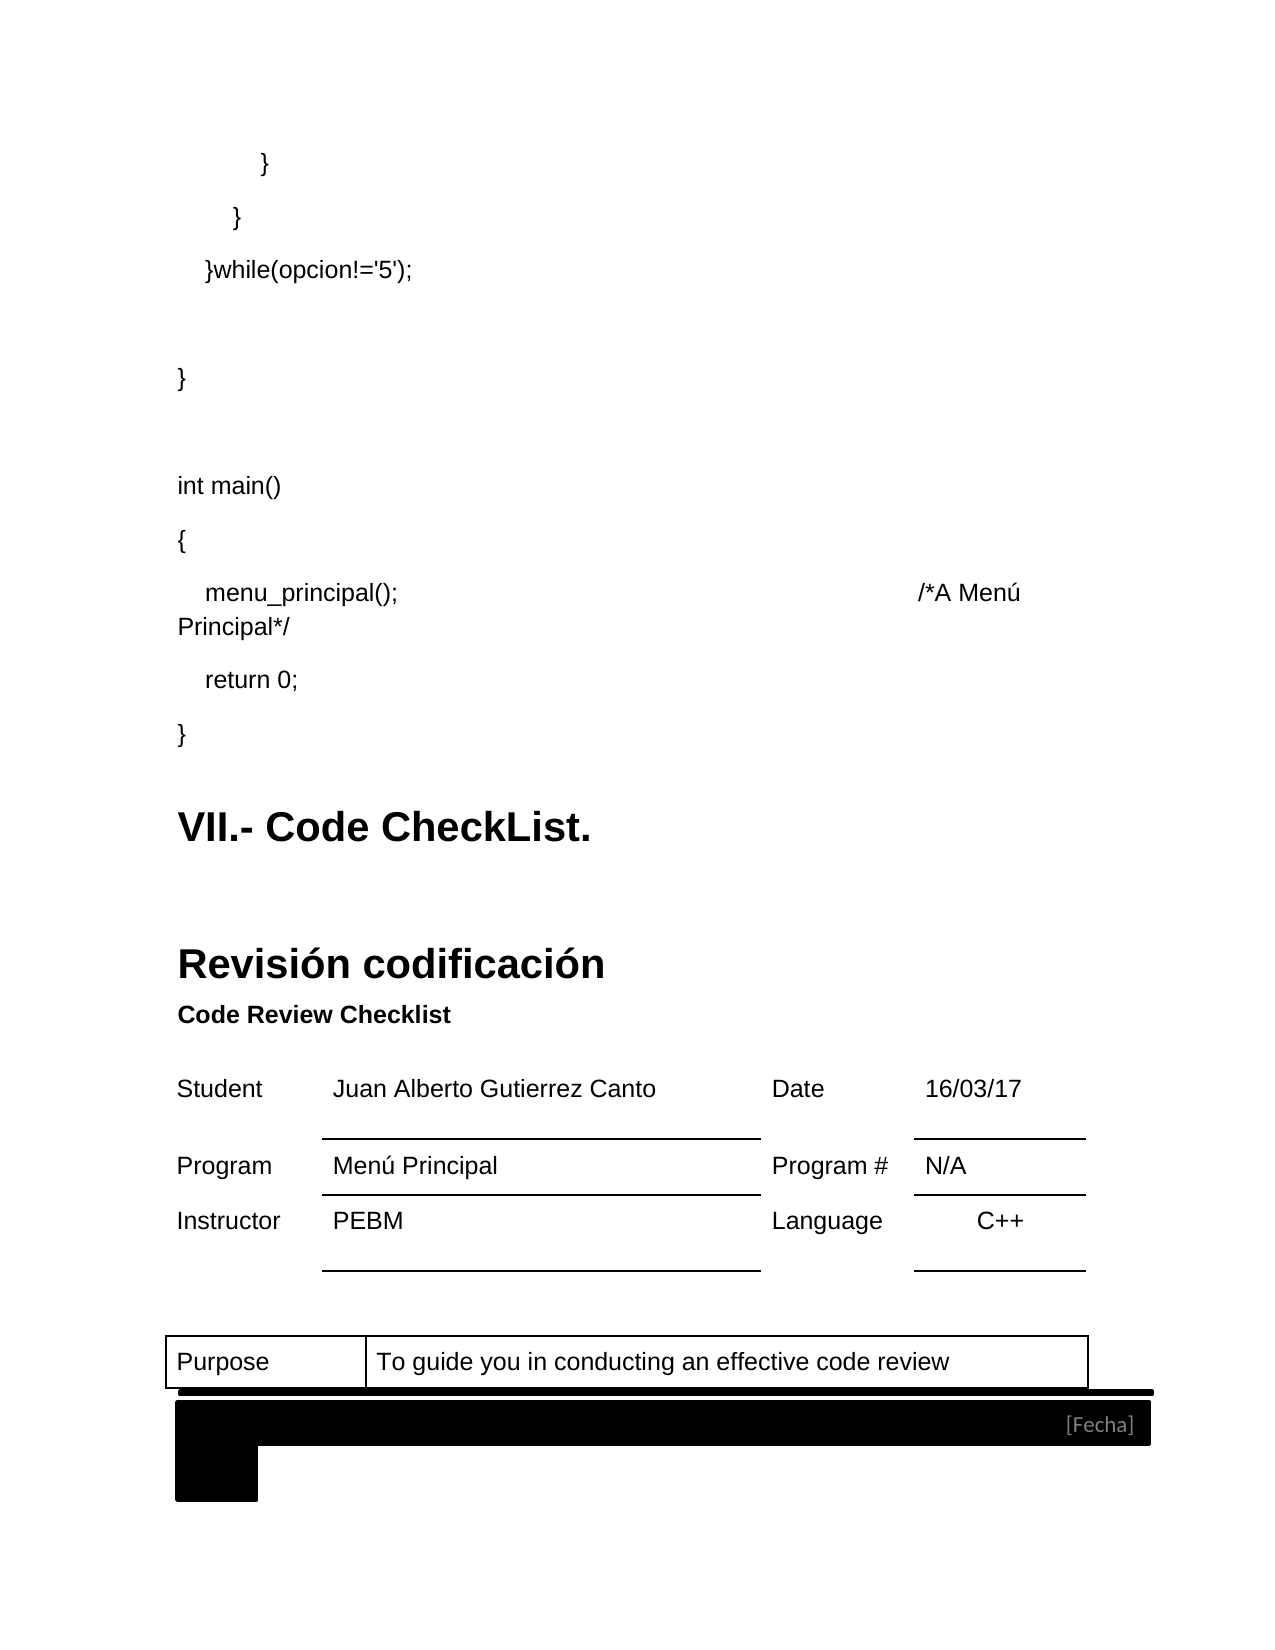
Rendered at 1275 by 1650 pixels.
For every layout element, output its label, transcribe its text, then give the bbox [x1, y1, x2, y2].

table_cell Menú Principal [322, 1140, 761, 1194]
subtitle Revisión codificación [177, 939, 1098, 987]
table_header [367, 1337, 1087, 1387]
text return 0; [177, 665, 1098, 694]
text } [177, 148, 1098, 176]
text int main() [177, 471, 1098, 499]
table_cell Program # [761, 1138, 914, 1194]
table_cell C++ [914, 1196, 1086, 1270]
text { [177, 524, 1098, 553]
table_header 16/03/17 [914, 1064, 1086, 1138]
text } [177, 363, 1098, 392]
table_cell N/A [914, 1140, 1086, 1194]
table_cell PEBM [322, 1196, 761, 1270]
table_cell Program [166, 1138, 322, 1194]
table_header Date [761, 1064, 914, 1138]
subtitle VII.- Code CheckList. [177, 802, 1098, 850]
table_header Purpose [167, 1337, 365, 1387]
table_header Student [166, 1064, 322, 1138]
text }while(opcion!='5'); [177, 255, 1098, 284]
table_cell Instructor [166, 1194, 322, 1270]
text menu_principal(); /*A Menú Principal*/ [177, 578, 1098, 640]
text Code Review Checklist [177, 1000, 1098, 1029]
text } [177, 201, 1098, 230]
table_header Juan Alberto Gutierrez Canto [322, 1064, 761, 1138]
table_cell Language [761, 1194, 914, 1270]
text } [177, 719, 1098, 748]
